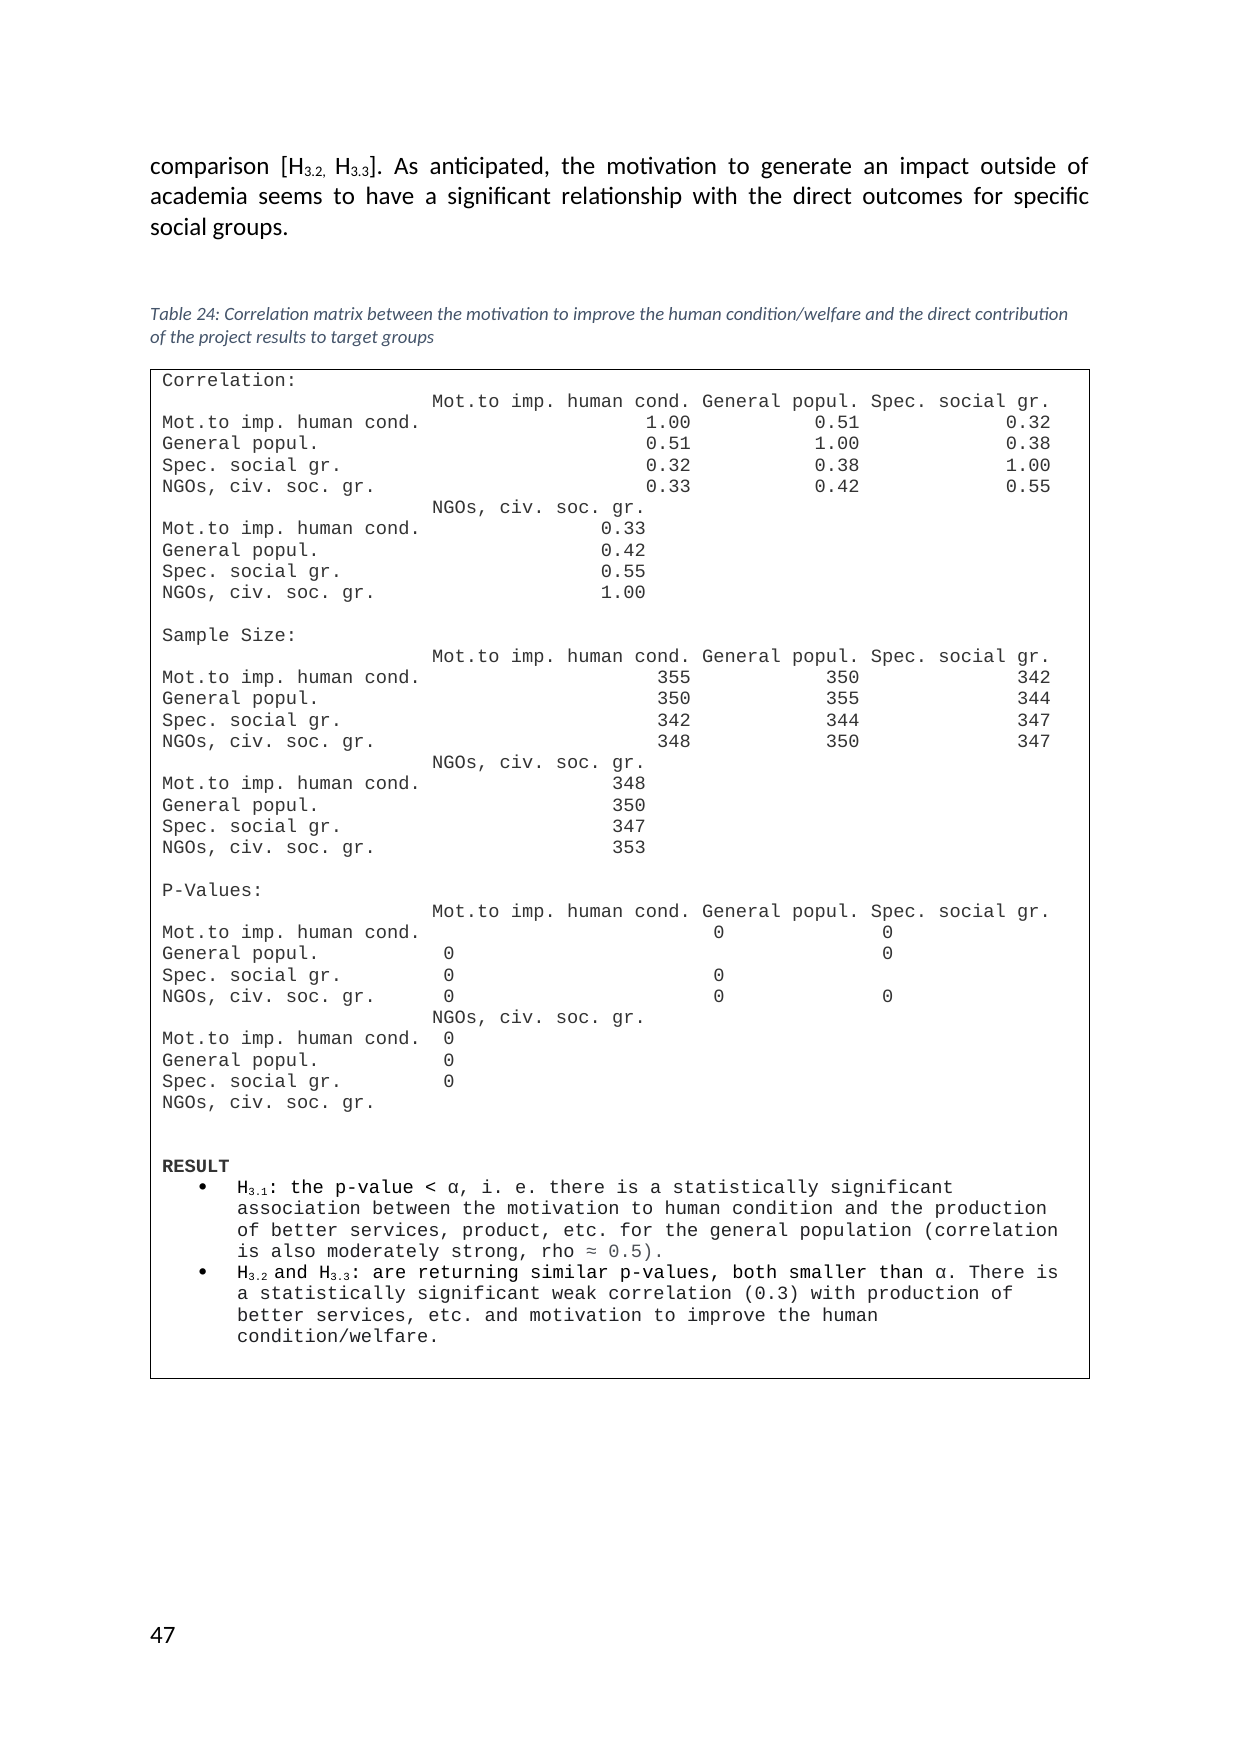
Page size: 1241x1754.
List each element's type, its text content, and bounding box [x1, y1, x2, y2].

table_header Correlation: Mot.to imp. human cond. General popul. Spec. social gr. Mot.to imp. human cond. 1.00 0.51 0.32 General popul. 0.51 1.00 0.38 Spec. social gr. 0.32 0.38 1.00 NGOs, civ. soc. gr. 0.33 0.42 0.55 NGOs, civ. soc. gr. Mot.to imp. human cond. 0.33 General popul. 0.42 Spec. social gr. 0.55 NGOs, civ. soc. gr. 1.00 Sample Size: Mot.to imp. human cond. General popul. Spec. social gr. Mot.to imp. human cond. 355 350 342 General popul. 350 355 344 Spec. social gr. 342 344 347 NGOs, civ. soc. gr. 348 350 347 NGOs, civ. soc. gr. Mot.to imp. human cond. 348 General popul. 350 Spec. social gr. 347 NGOs, civ. soc. gr. 353 P-Values: Mot.to imp. human cond. General popul. Spec. social gr. Mot.to imp. human cond. 0 0 General popul. 0 0 Spec. social gr. 0 0 NGOs, civ. soc. gr. 0 0 0 NGOs, civ. soc. gr. Mot.to imp. human cond. 0 General popul. 0 Spec. social gr. 0 NGOs, civ. soc. gr. RESULT H3.1: the p-value < α, i. e. there is a statistically significant association between the motivation to human condition and the production of better services, product, etc. for the general population (correlation is also moderately strong, rho ≈ 0.5). H3.2 and H3.3: are returning similar p-values, both smaller than α. There is a statistically significant weak correlation (0.3) with production of better services, etc. and motivation to improve the human condition/welfare. [151, 370, 1089, 1378]
text Table 24: Correlation matrix between the motivation to improve the human condition/welfare and the direct contribution of the project results to target groups [150, 303, 1090, 348]
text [150, 150, 1090, 242]
